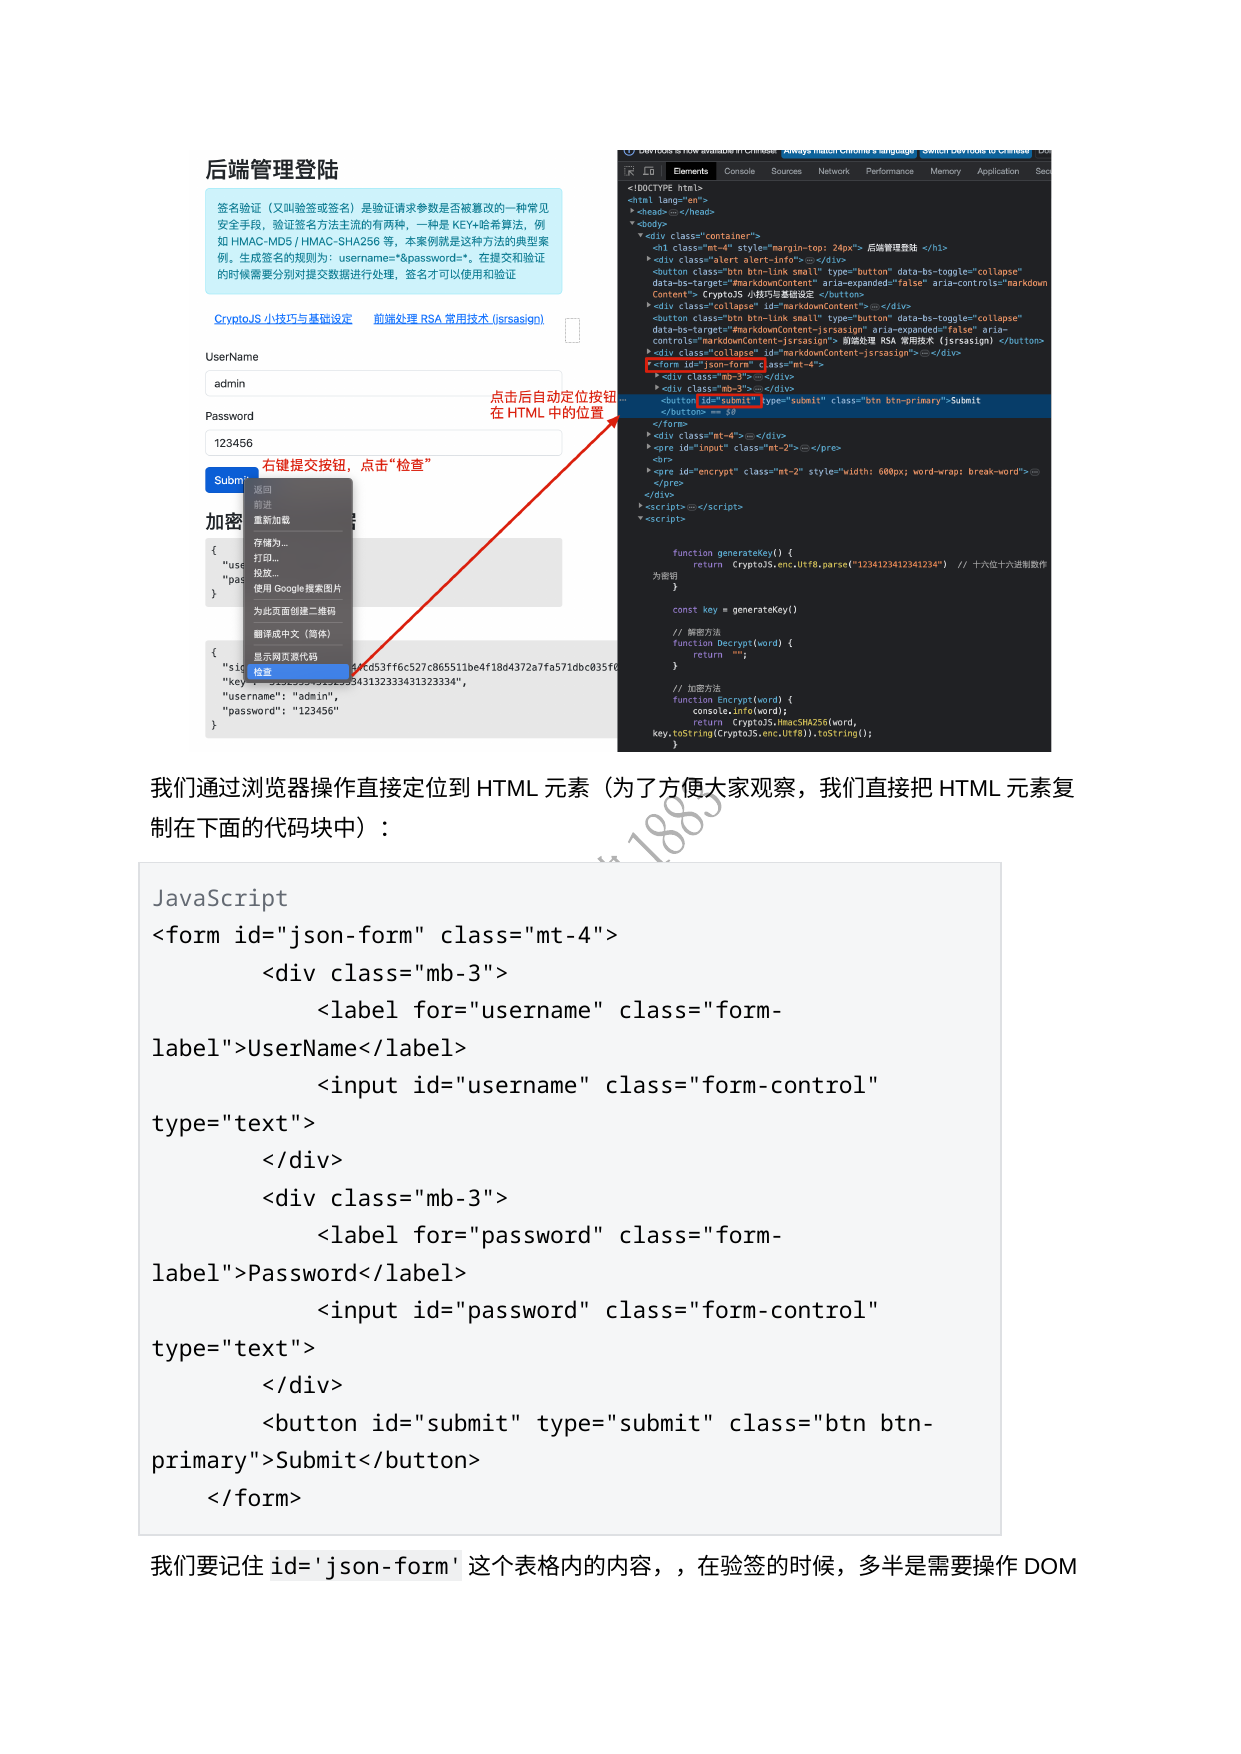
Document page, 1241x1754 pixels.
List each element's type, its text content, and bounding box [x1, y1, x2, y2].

picture [188, 150, 1052, 752]
text 我们通过浏览器操作直接定位到 HTML 元素（为了方便大家观察，我们直接把 HTML 元素复制在下面的代码块中）： [150, 769, 1090, 843]
table_header JavaScript <form id="json-form" class="mt-4"> <div class="mb-3"> <label for="username" class="form-label">UserName</label> <input id="username" class="form-control" type="text"> </div> <div class="mb-3"> <label for="password" class="form-label">Password</label> <input id="password" class="form-control" type="text"> </div> <button id="submit" type="submit" class="btn btn-primary">Submit</button> </form> [140, 863, 1000, 1534]
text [150, 1548, 1090, 1581]
